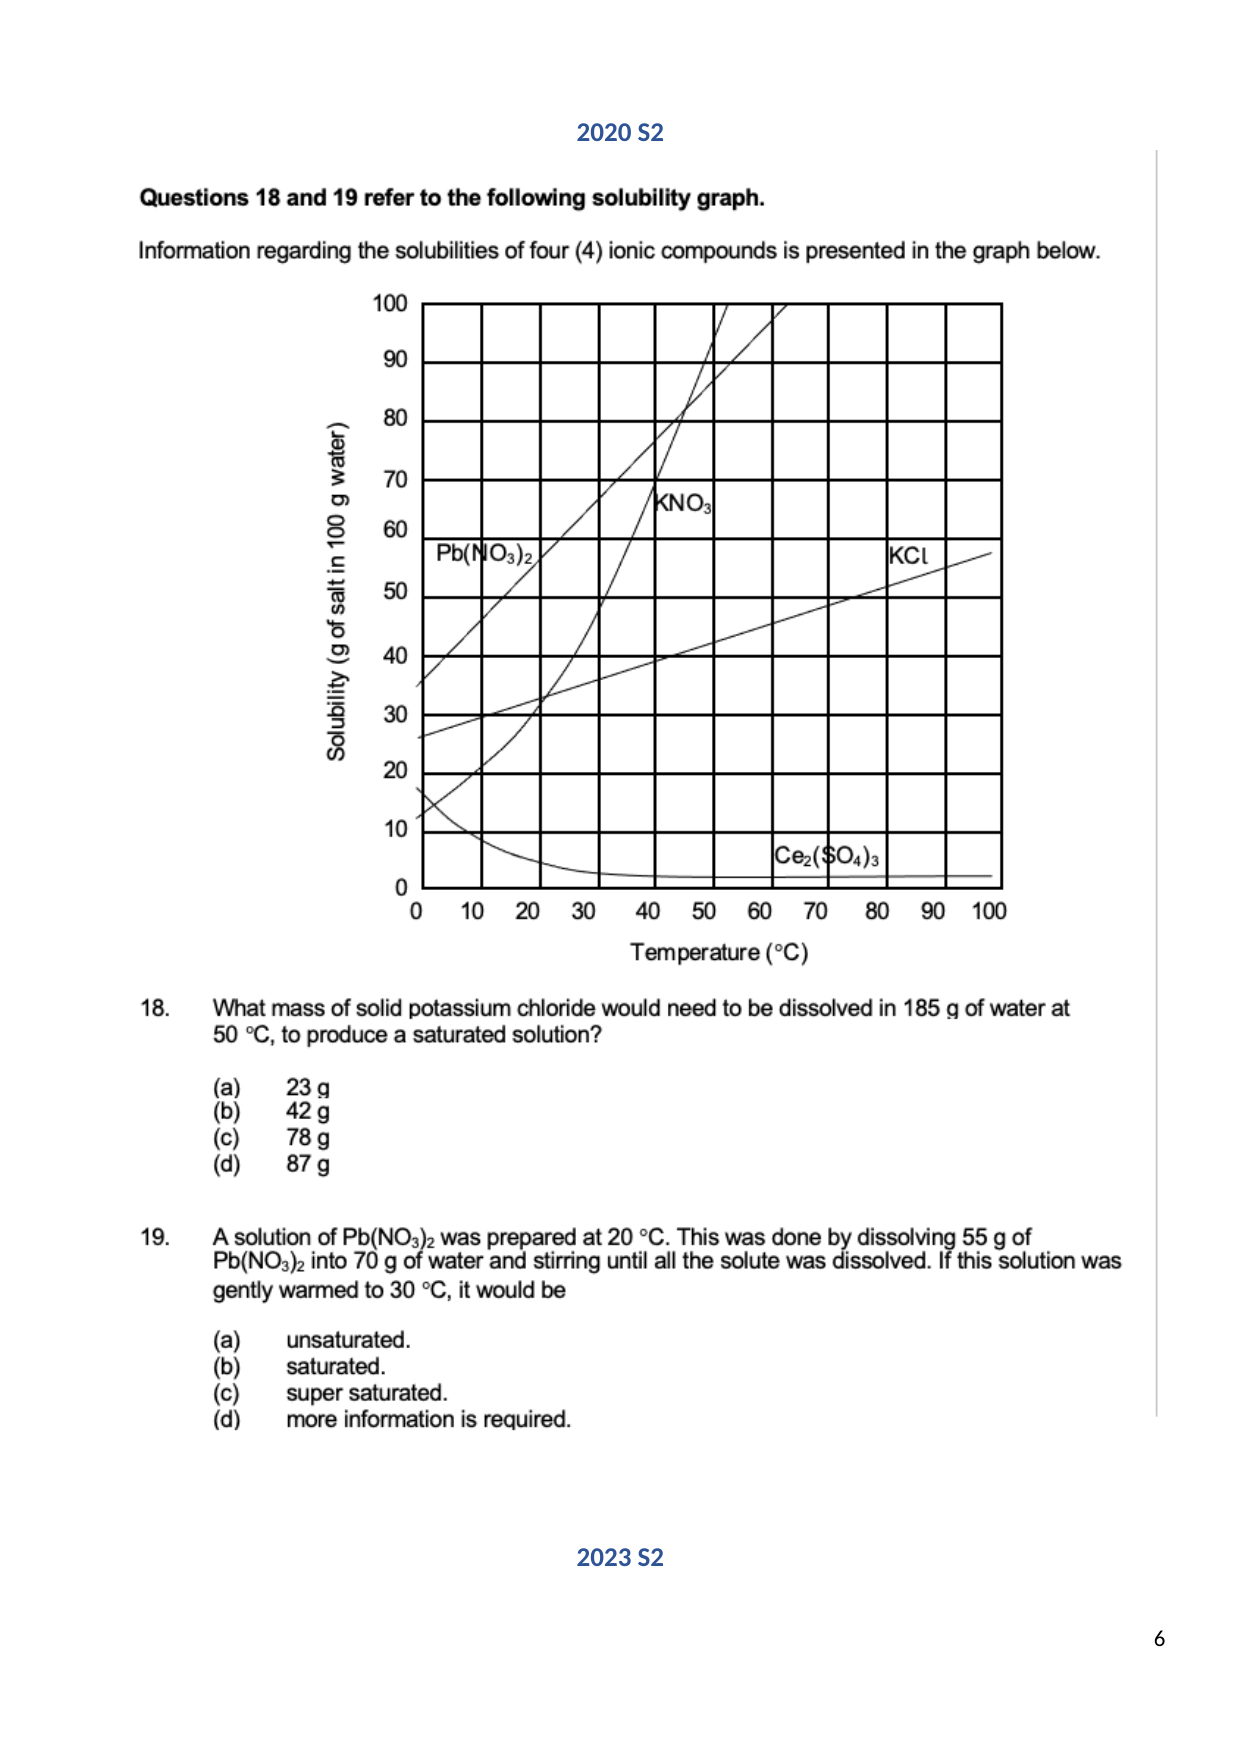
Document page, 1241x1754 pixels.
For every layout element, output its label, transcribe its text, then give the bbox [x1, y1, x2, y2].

picture [78, 150, 1162, 1442]
subtitle 2020 S2 [75, 115, 1165, 148]
subtitle 2023 S2 [75, 1540, 1165, 1573]
